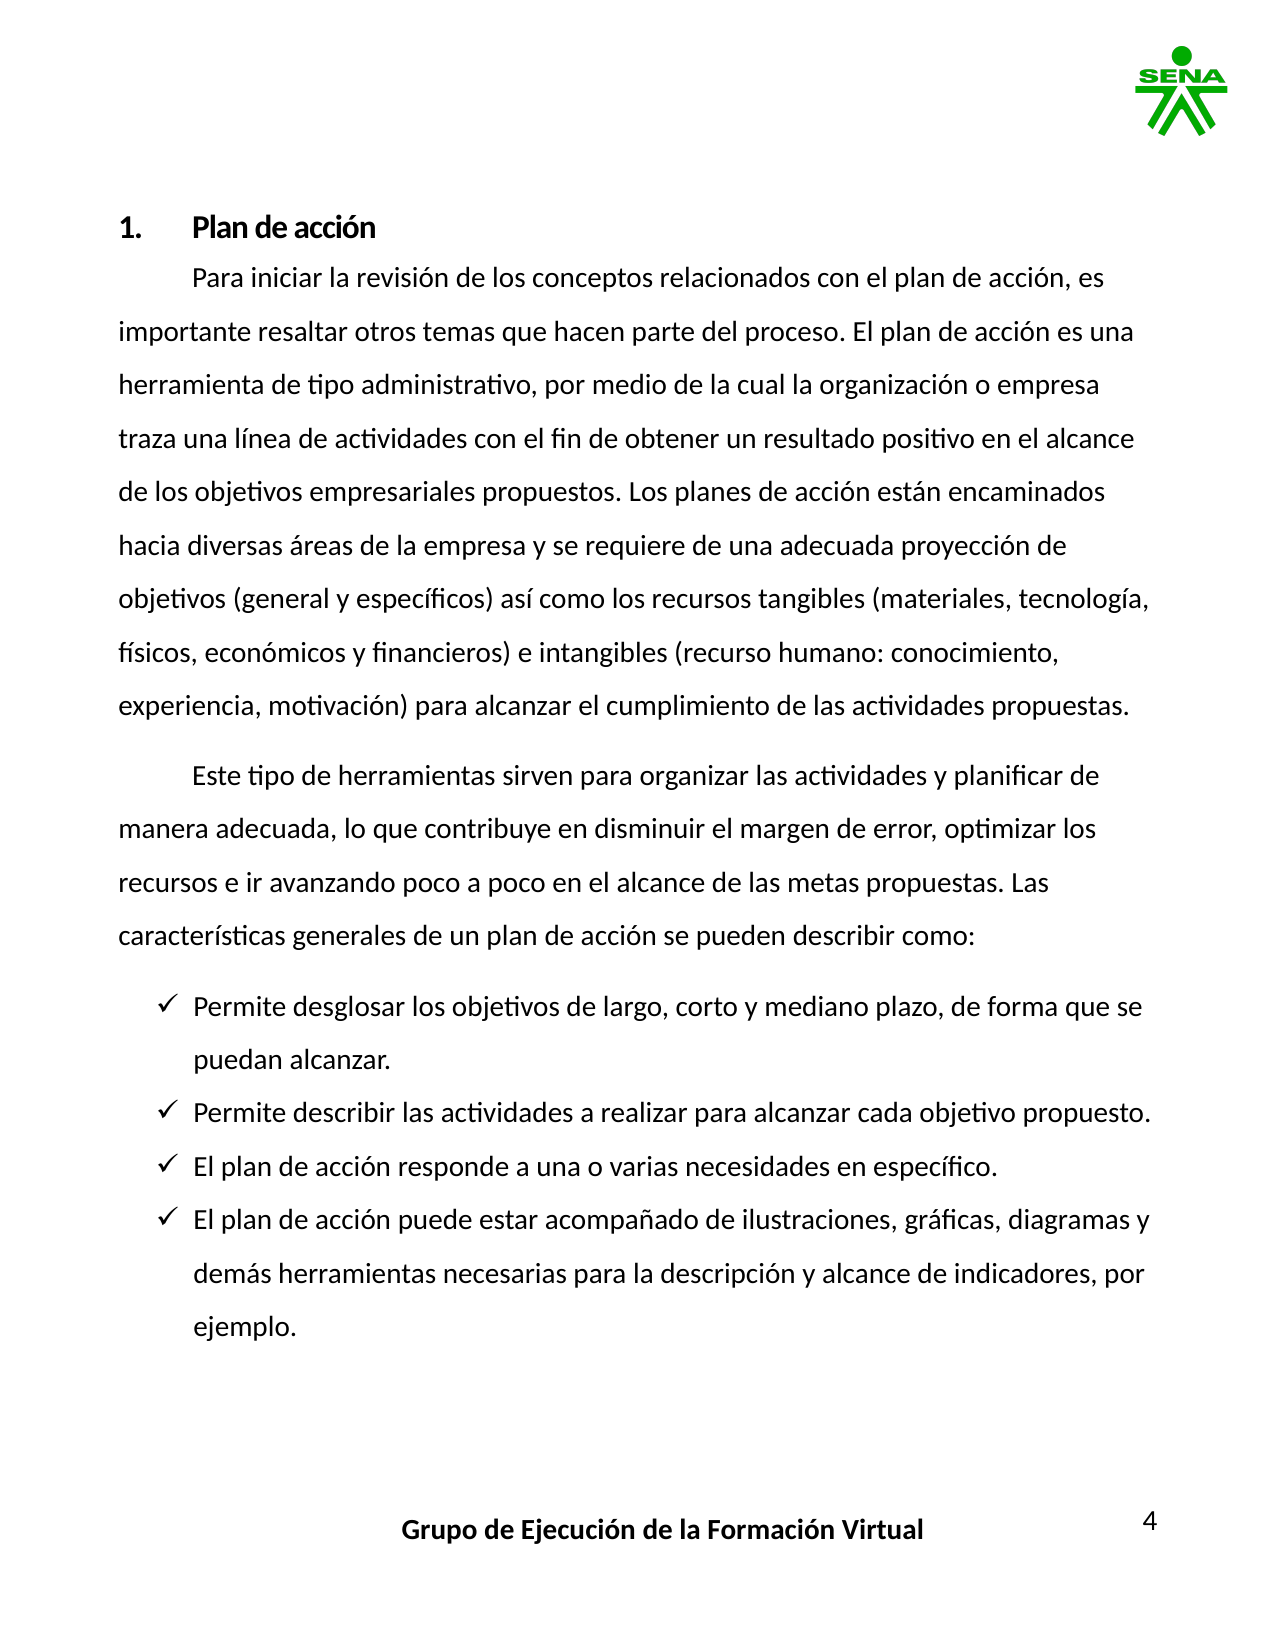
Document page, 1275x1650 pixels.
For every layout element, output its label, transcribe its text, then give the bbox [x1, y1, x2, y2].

text Para iniciar la revisión de los conceptos relacionados con el plan de acción, es importante resaltar otros temas que hacen parte del proceso. El plan de acción es una herramienta de tipo administrativo, por medio de la cual la organización o empresa traza una línea de actividades con el fin de obtener un resultado positivo en el alcance de los objetivos empresariales propuestos. Los planes de acción están encaminados hacia diversas áreas de la empresa y se requiere de una adecuada proyección de objetivos (general y específicos) así como los recursos tangibles (materiales, tecnología, físicos, económicos y financieros) e intangibles (recurso humano: conocimiento, experiencia, motivación) para alcanzar el cumplimiento de las actividades propuestas. [118, 259, 1157, 723]
subtitle Plan de acción [118, 206, 1157, 247]
list El plan de acción puede estar acompañado de ilustraciones, gráficas, diagramas y demás herramientas necesarias para la descripción y alcance de indicadores, por ejemplo. [156, 1201, 1157, 1344]
picture [1135, 46, 1228, 136]
list El plan de acción responde a una o varias necesidades en específico. [156, 1148, 1157, 1183]
list Permite describir las actividades a realizar para alcanzar cada objetivo propuesto. [156, 1094, 1157, 1130]
list Permite desglosar los objetivos de largo, corto y mediano plazo, de forma que se puedan alcanzar. [156, 988, 1157, 1077]
text Este tipo de herramientas sirven para organizar las actividades y planificar de manera adecuada, lo que contribuye en disminuir el margen de error, optimizar los recursos e ir avanzando poco a poco en el alcance de las metas propuestas. Las características generales de un plan de acción se pueden describir como: [118, 757, 1157, 953]
